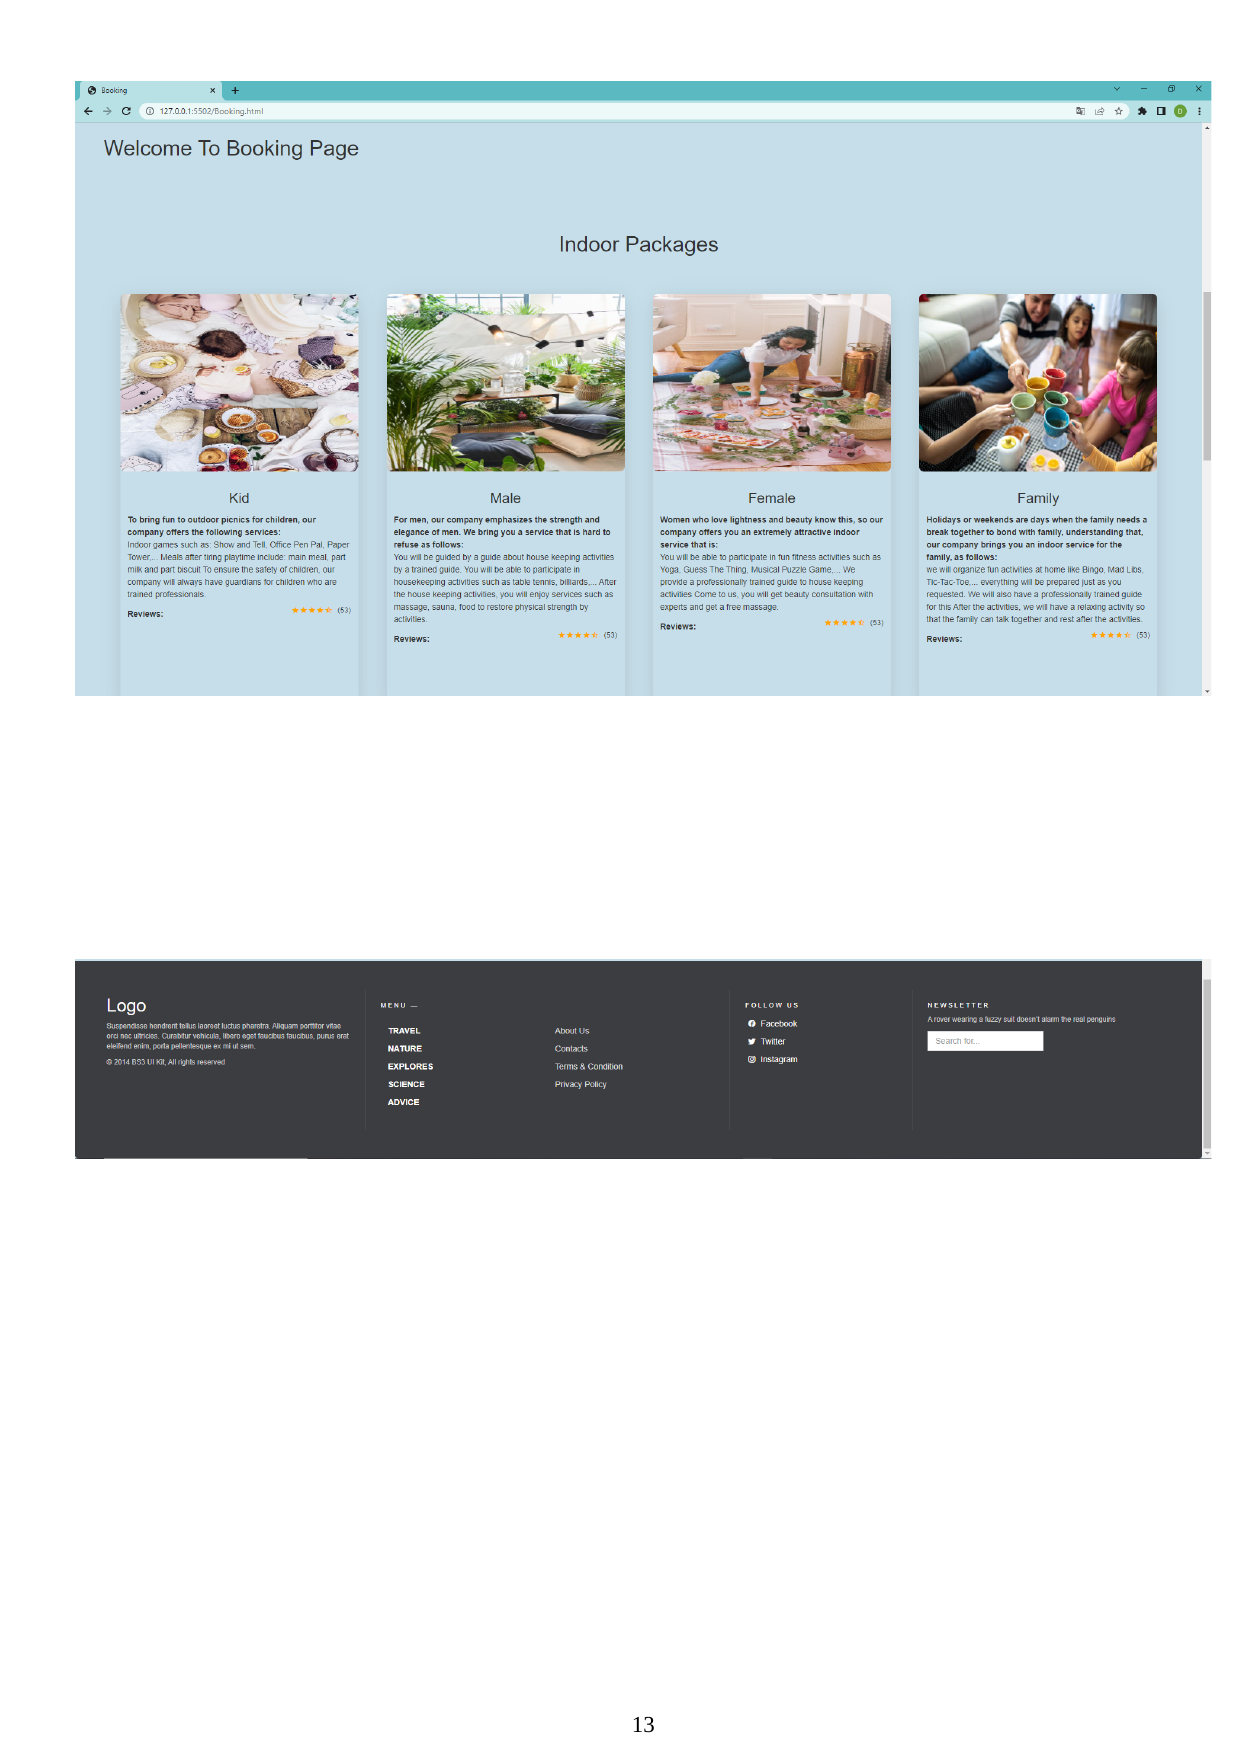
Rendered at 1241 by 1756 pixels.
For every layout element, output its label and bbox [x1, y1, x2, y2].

picture [75, 959, 1212, 1159]
picture [75, 81, 1212, 696]
